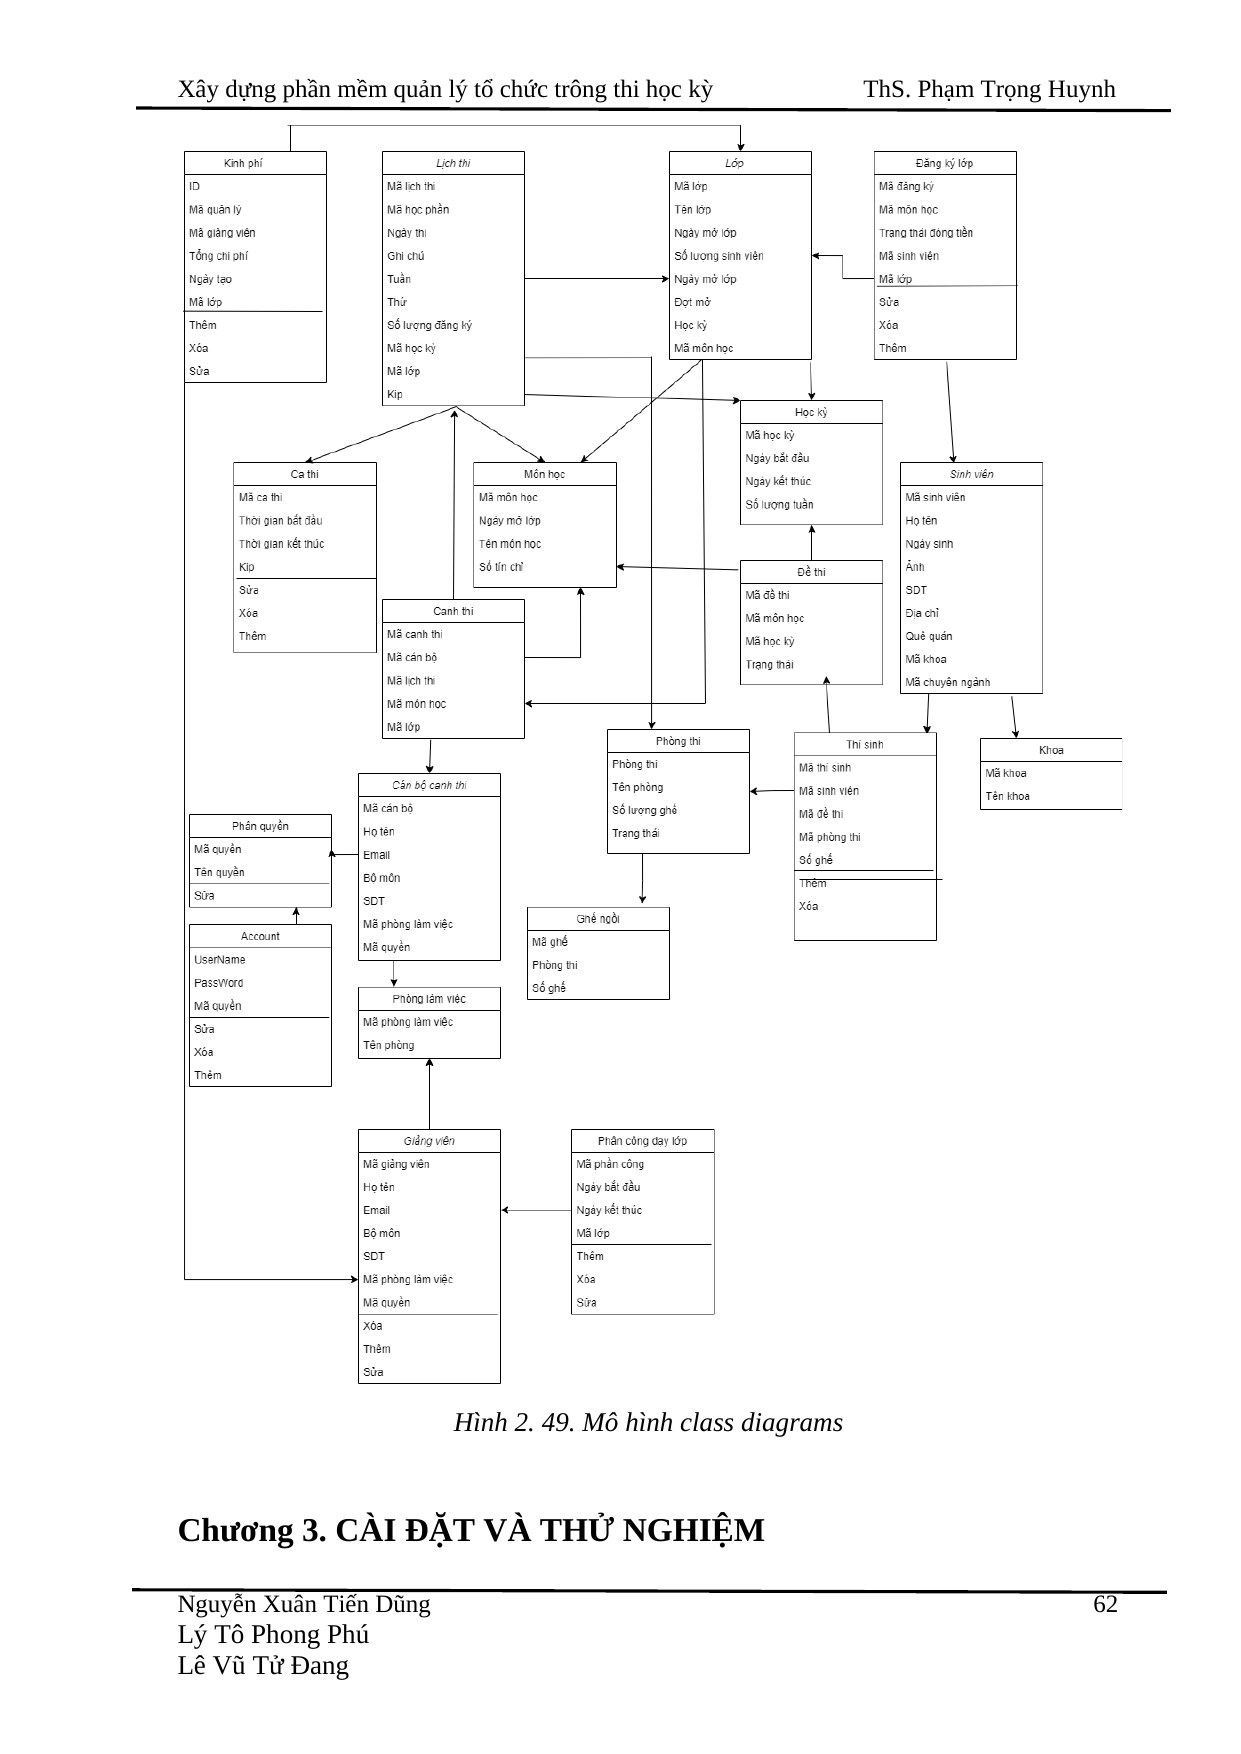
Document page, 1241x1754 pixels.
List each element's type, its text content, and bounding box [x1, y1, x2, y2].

text CÀI ĐẶT VÀ THỬ NGHIỆM [177, 1510, 1122, 1548]
picture [177, 118, 1123, 1386]
